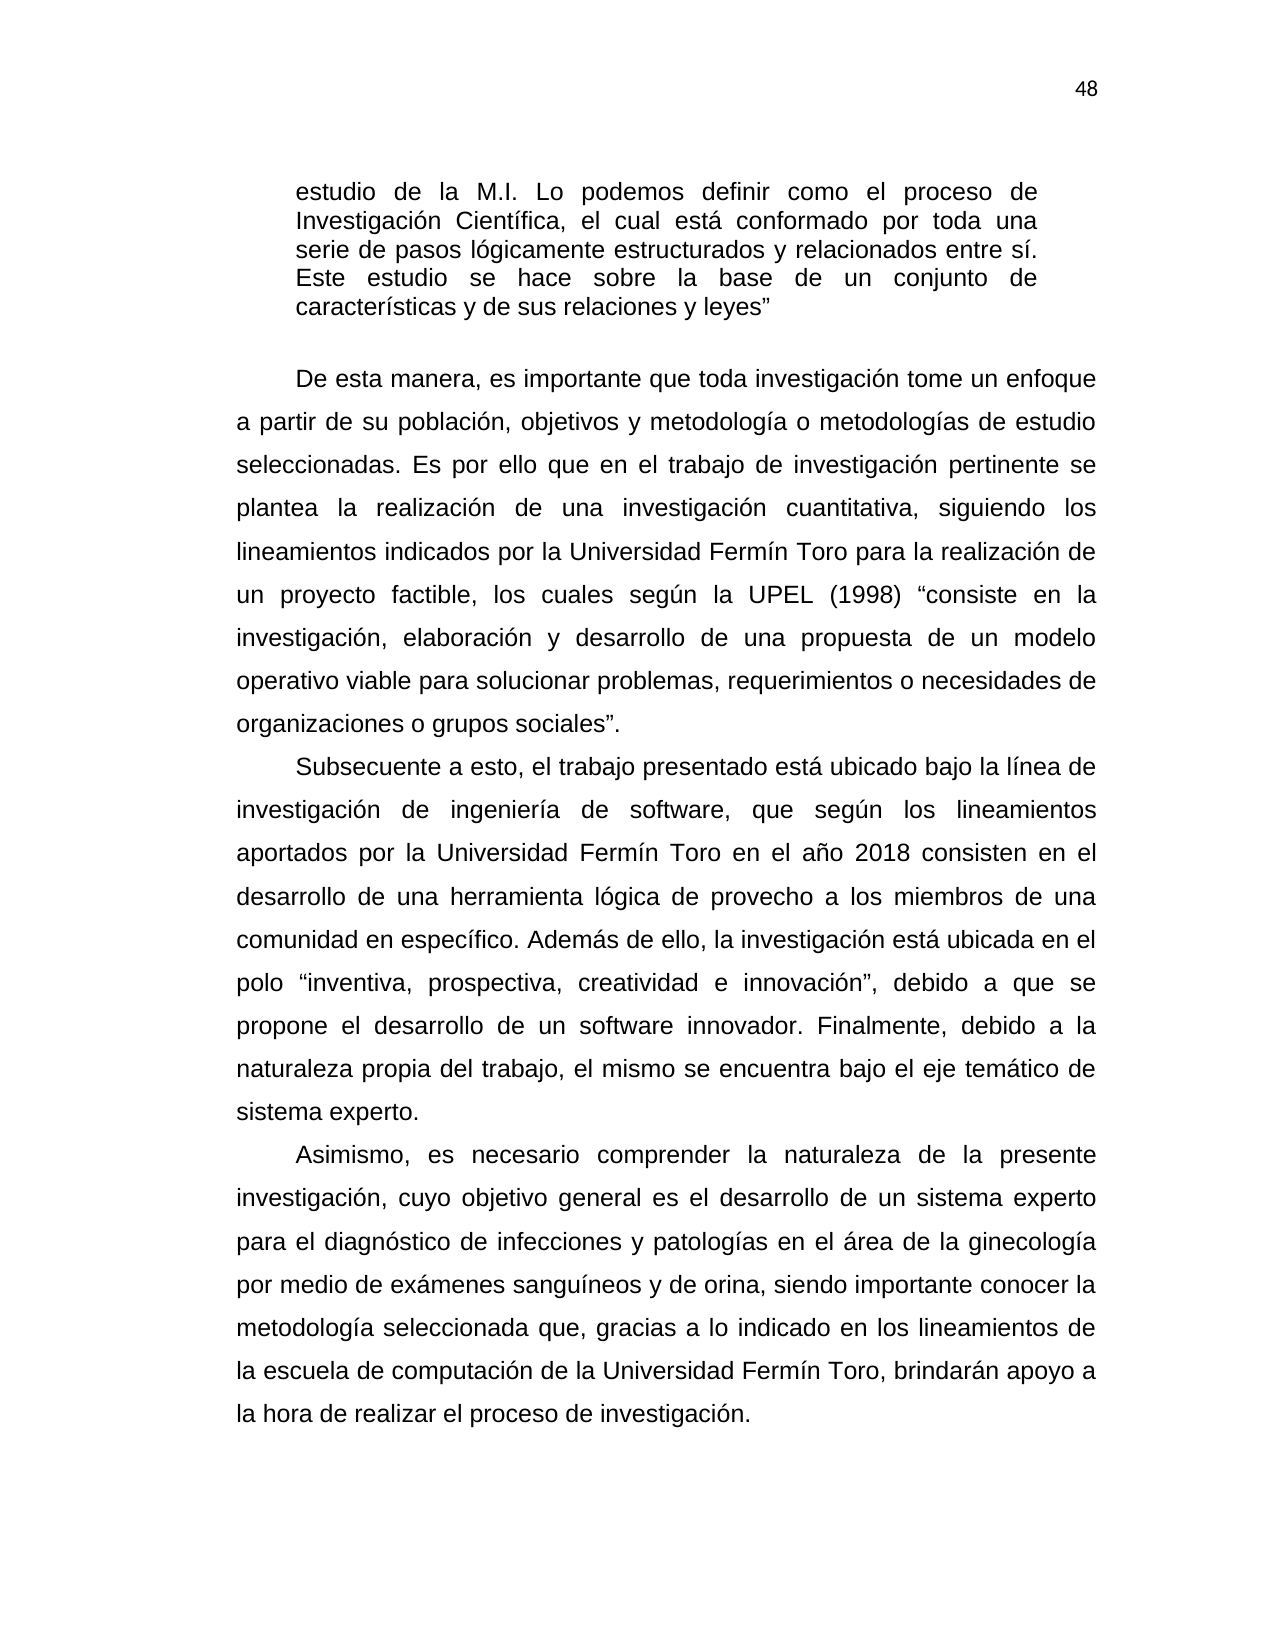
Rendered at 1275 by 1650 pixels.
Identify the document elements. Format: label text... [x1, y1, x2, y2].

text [295, 177, 1039, 321]
text Subsecuente a esto, el trabajo presentado está ubicado bajo la línea de investigación de ingeniería de software, que según los lineamientos aportados por la Universidad Fermín Toro en el año 2018 consisten en el desarrollo de una herramienta lógica de provecho a los miembros de una comunidad en específico. Además de ello, la investigación está ubicada en el polo “inventiva, prospectiva, creatividad e innovación”, debido a que se propone el desarrollo de un software innovador. Finalmente, debido a la naturaleza propia del trabajo, el mismo se encuentra bajo el eje temático de sistema experto. [236, 752, 1098, 1126]
text Asimismo, es necesario comprender la naturaleza de la presente investigación, cuyo objetivo general es el desarrollo de un sistema experto para el diagnóstico de infecciones y patologías en el área de la ginecología por medio de exámenes sanguíneos y de orina, siendo importante conocer la metodología seleccionada que, gracias a lo indicado en los lineamientos de la escuela de computación de la Universidad Fermín Toro, brindarán apoyo a la hora de realizar el proceso de investigación. [236, 1140, 1098, 1428]
text De esta manera, es importante que toda investigación tome un enfoque a partir de su población, objetivos y metodología o metodologías de estudio seleccionadas. Es por ello que en el trabajo de investigación pertinente se plantea la realización de una investigación cuantitativa, siguiendo los lineamientos indicados por la Universidad Fermín Toro para la realización de un proyecto factible, los cuales según la UPEL (1998) “consiste en la investigación, elaboración y desarrollo de una propuesta de un modelo operativo viable para solucionar problemas, requerimientos o necesidades de organizaciones o grupos sociales”. [236, 364, 1098, 738]
